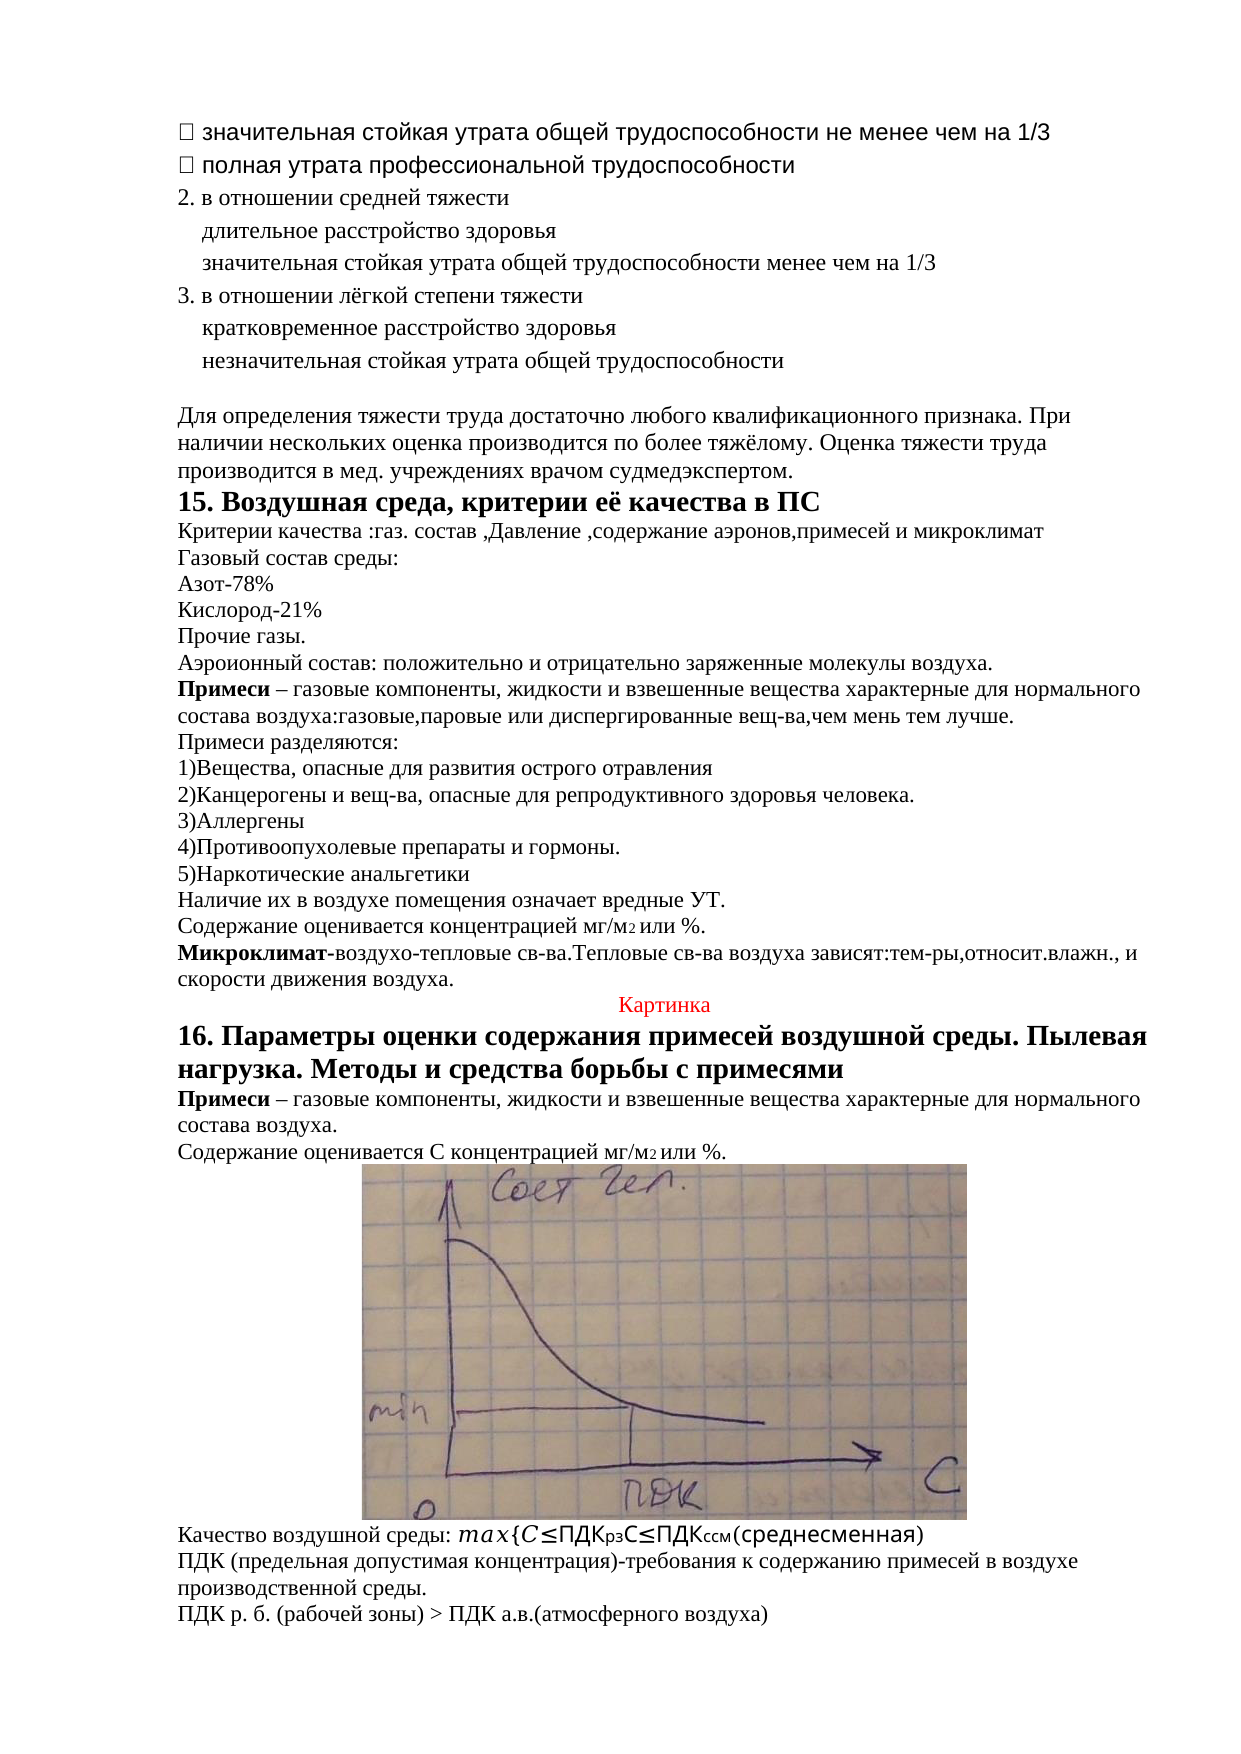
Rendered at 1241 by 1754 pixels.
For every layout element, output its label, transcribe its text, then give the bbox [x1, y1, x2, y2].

text Картинка [177, 992, 1152, 1018]
text 4)Противоопухолевые препараты и гормоны. [177, 833, 1152, 860]
text  кратковременное расстройство здоровья [177, 313, 1152, 341]
text Для определения тяжести труда достаточно любого квалификационного признака. При наличии нескольких оценка производится по более тяжёлому. Оценка тяжести труда производится в мед. учреждениях врачом судмедэкспертом. [177, 401, 1152, 484]
text Содержание оценивается концентрацией мг/м2 или %. [177, 912, 1152, 939]
text 2)Канцерогены и вещ-ва, опасные для репродуктивного здоровья человека. [177, 781, 1152, 807]
text ПДК (предельная допустимая концентрация)-требования к содержанию примесей в воздухе производственной среды. [177, 1547, 1152, 1600]
text 3. в отношении лёгкой степени тяжести [177, 281, 1152, 308]
text Микроклимат-воздухо-тепловые св-ва.Тепловые св-ва воздуха зависят:тем-ры,относит.влажн., и скорости движения воздуха. [177, 939, 1152, 992]
text  значительная стойкая утрата общей трудоспособности менее чем на 1/3 [177, 248, 1152, 276]
text Примеси – газовые компоненты, жидкости и взвешенные вещества характерные для нормального состава воздуха. [177, 1085, 1152, 1138]
text Примеси разделяются: [177, 728, 1152, 754]
text Аэроионный состав: положительно и отрицательно заряженные молекулы воздуха. [177, 649, 1152, 675]
text Наличие их в воздухе помещения означает вредные УТ. [177, 886, 1152, 912]
text Азот-78% [177, 570, 1152, 596]
text 5)Наркотические анальгетики [177, 860, 1152, 886]
text Качество воздушной среды: 𝑚𝑎𝑥{𝐶≤ПДКрзС≤ПДКссм(среднесменная) [177, 1519, 1152, 1547]
text Примеси – газовые компоненты, жидкости и взвешенные вещества характерные для нормального состава воздуха:газовые,паровые или диспергированные вещ-ва,чем мень тем лучше. [177, 675, 1152, 728]
text Критерии качества :газ. состав ,Давление ,содержание аэронов,примесей и микроклимат [177, 517, 1152, 543]
text  значительная стойкая утрата общей трудоспособности не менее чем на 1/3 [177, 118, 1152, 146]
text 3)Аллергены [177, 807, 1152, 833]
text Газовый состав среды: [177, 543, 1152, 570]
text 16. Параметры оценки содержания примесей воздушной среды. Пылевая нагрузка. Методы и средства борьбы с примесями [177, 1018, 1152, 1085]
text  длительное расстройство здоровья [177, 216, 1152, 243]
text Прочие газы. [177, 623, 1152, 649]
text ПДК р. б. (рабочей зоны) > ПДК а.в.(атмосферного воздуха) [177, 1600, 1152, 1626]
text  незначительная стойкая утрата общей трудоспособности [177, 346, 1152, 373]
text 2. в отношении средней тяжести [177, 183, 1152, 211]
text 1)Вещества, опасные для развития острого отравления [177, 754, 1152, 781]
text  полная утрата профессиональной трудоспособности [177, 151, 1152, 178]
text 15. Воздушная среда, критерии её качества в ПС [177, 484, 1152, 517]
text Содержание оценивается С концентрацией мг/м2 или %. [177, 1138, 1152, 1164]
text Кислород-21% [177, 596, 1152, 623]
